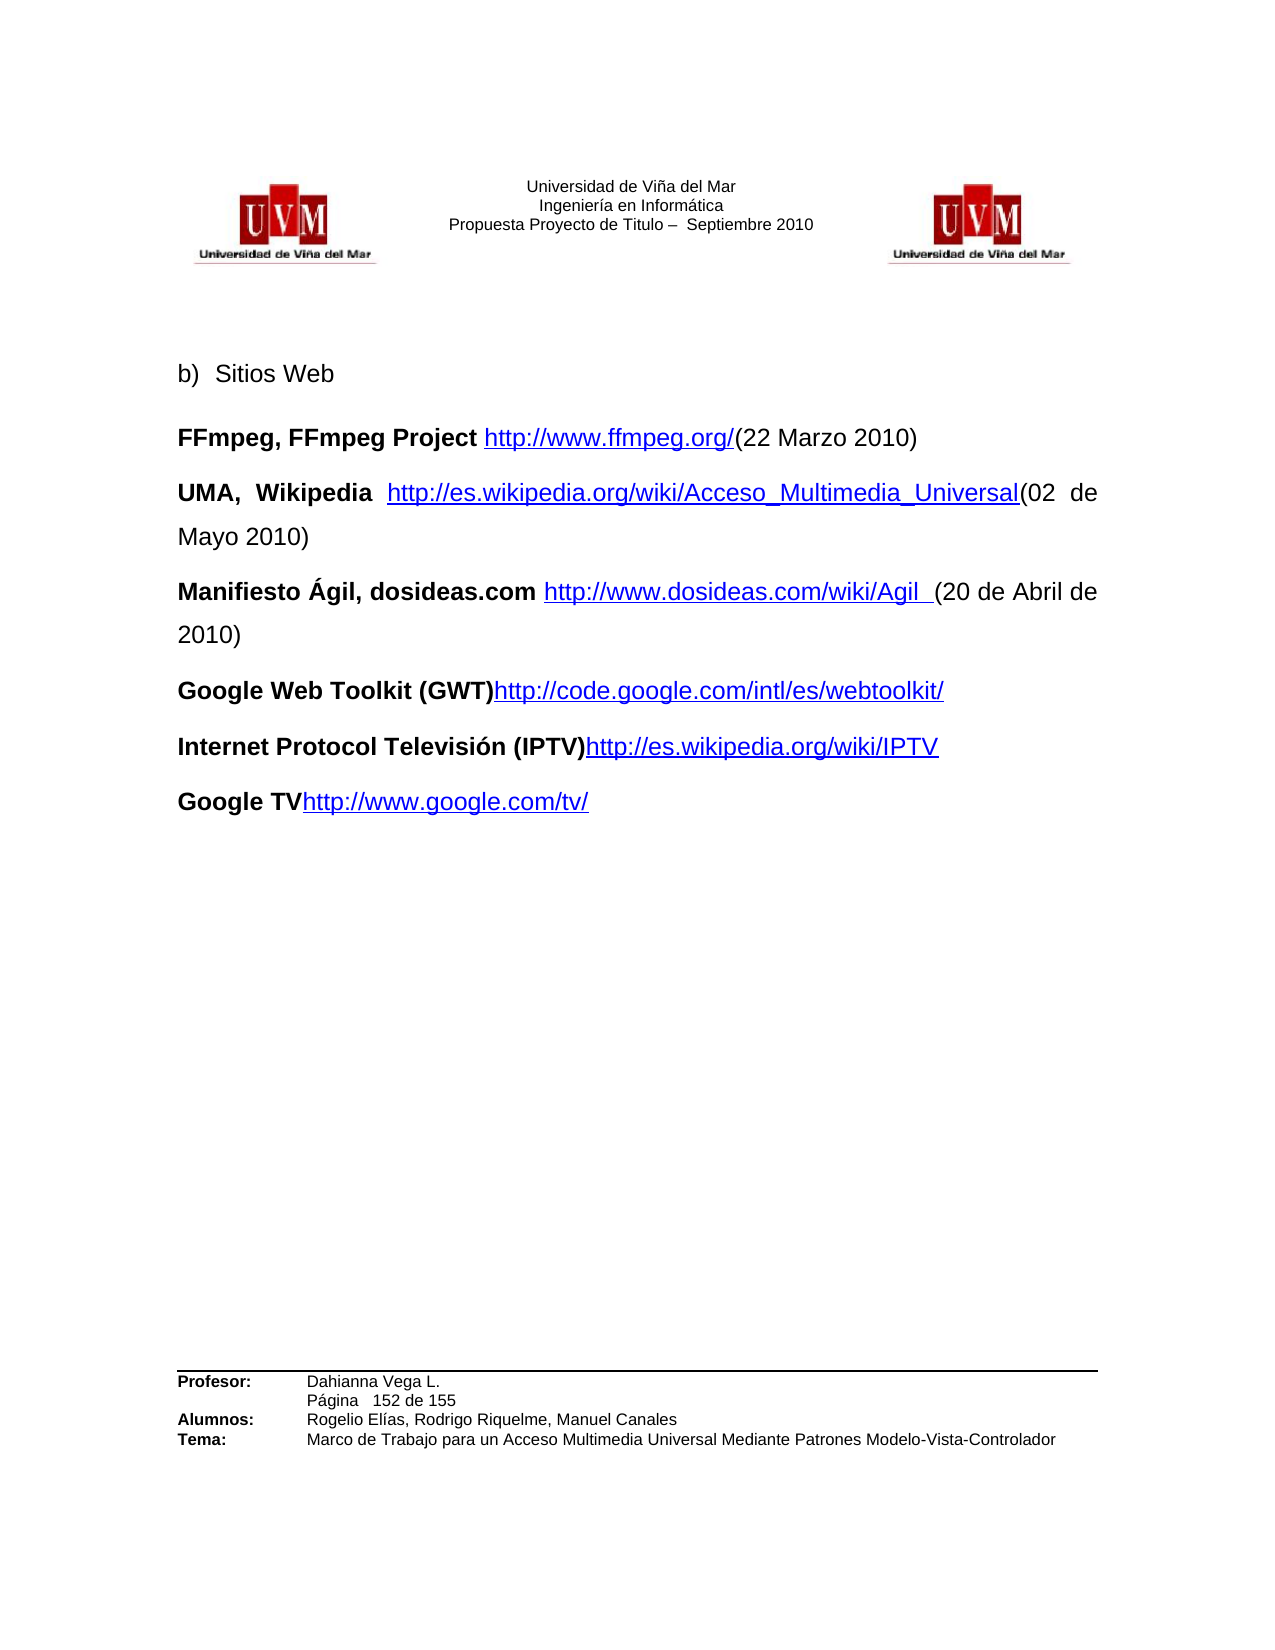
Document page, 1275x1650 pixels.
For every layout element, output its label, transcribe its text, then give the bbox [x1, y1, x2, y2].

list UMA, Wikipedia http://es.wikipedia.org/wiki/Acceso_Multimedia_Universal(02 de Mayo 2010) [177, 478, 1098, 550]
list FFmpeg, FFmpeg Project http://www.ffmpeg.org/(22 Marzo 2010) [177, 423, 1098, 452]
list Google TVhttp://www.google.com/tv/ [177, 787, 1098, 816]
list Google Web Toolkit (GWT)http://code.google.com/intl/es/webtoolkit/ [177, 676, 1098, 705]
list Internet Protocol Televisión (IPTV)http://es.wikipedia.org/wiki/IPTV [177, 732, 1098, 760]
list b) Sitios Web [177, 359, 1098, 388]
picture [871, 176, 1084, 267]
list Manifiesto Ágil, dosideas.com http://www.dosideas.com/wiki/Agil (20 de Abril de 2010) [177, 577, 1098, 649]
picture [177, 176, 390, 267]
